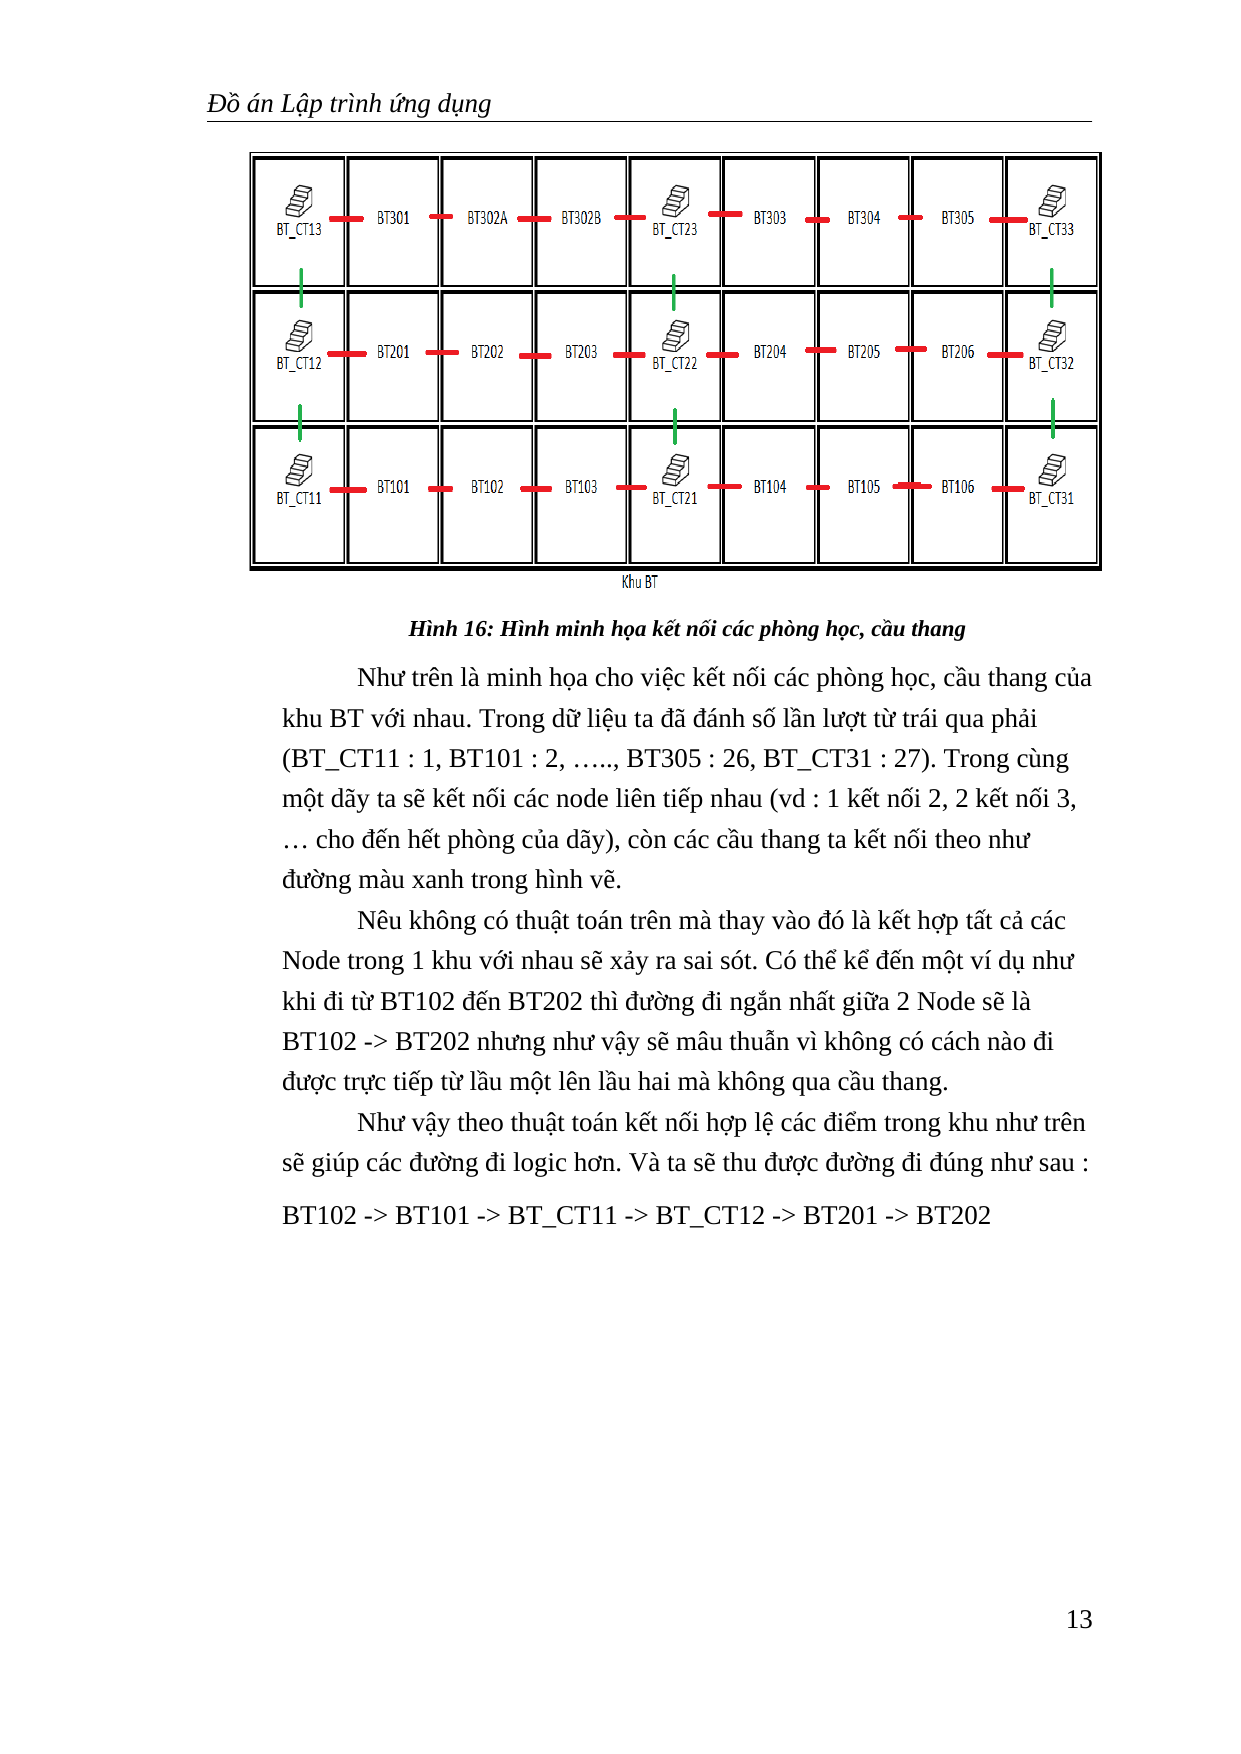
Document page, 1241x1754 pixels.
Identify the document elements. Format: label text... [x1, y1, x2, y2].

list Như trên là minh họa cho việc kết nối các phòng học, cầu thang của khu BT với nhau. Trong dữ liệu ta đã đánh số lần lượt từ trái qua phải (BT_CT11 : 1, BT101 : 2, ….., BT305 : 26, BT_CT31 : 27). Trong cùng một dãy ta sẽ kết nối các node liên tiếp nhau (vd : 1 kết nối 2, 2 kết nối 3, … cho đến hết phòng của dãy), còn các cầu thang ta kết nối theo như đường màu xanh trong hình vẽ. [282, 661, 1092, 894]
list Nêu không có thuật toán trên mà thay vào đó là kết hợp tất cả các Node trong 1 khu với nhau sẽ xảy ra sai sót. Có thể kể đến một ví dụ như khi đi từ BT102 đến BT202 thì đường đi ngắn nhất giữa 2 Node sẽ là BT102 -> BT202 nhưng như vậy sẽ mâu thuẫn vì không có cách nào đi được trực tiếp từ lầu một lên lầu hai mà không qua cầu thang. [282, 904, 1092, 1097]
list Như vậy theo thuật toán kết nối hợp lệ các điểm trong khu như trên sẽ giúp các đường đi logic hơn. Và ta sẽ thu được đường đi đúng như sau : [282, 1106, 1092, 1177]
text Hình 16: Hình minh họa kết nối các phòng học, cầu thang [207, 614, 1092, 641]
picture [244, 147, 1109, 593]
text BT102 -> BT101 -> BT_CT11 -> BT_CT12 -> BT201 -> BT202 [207, 1199, 1092, 1230]
